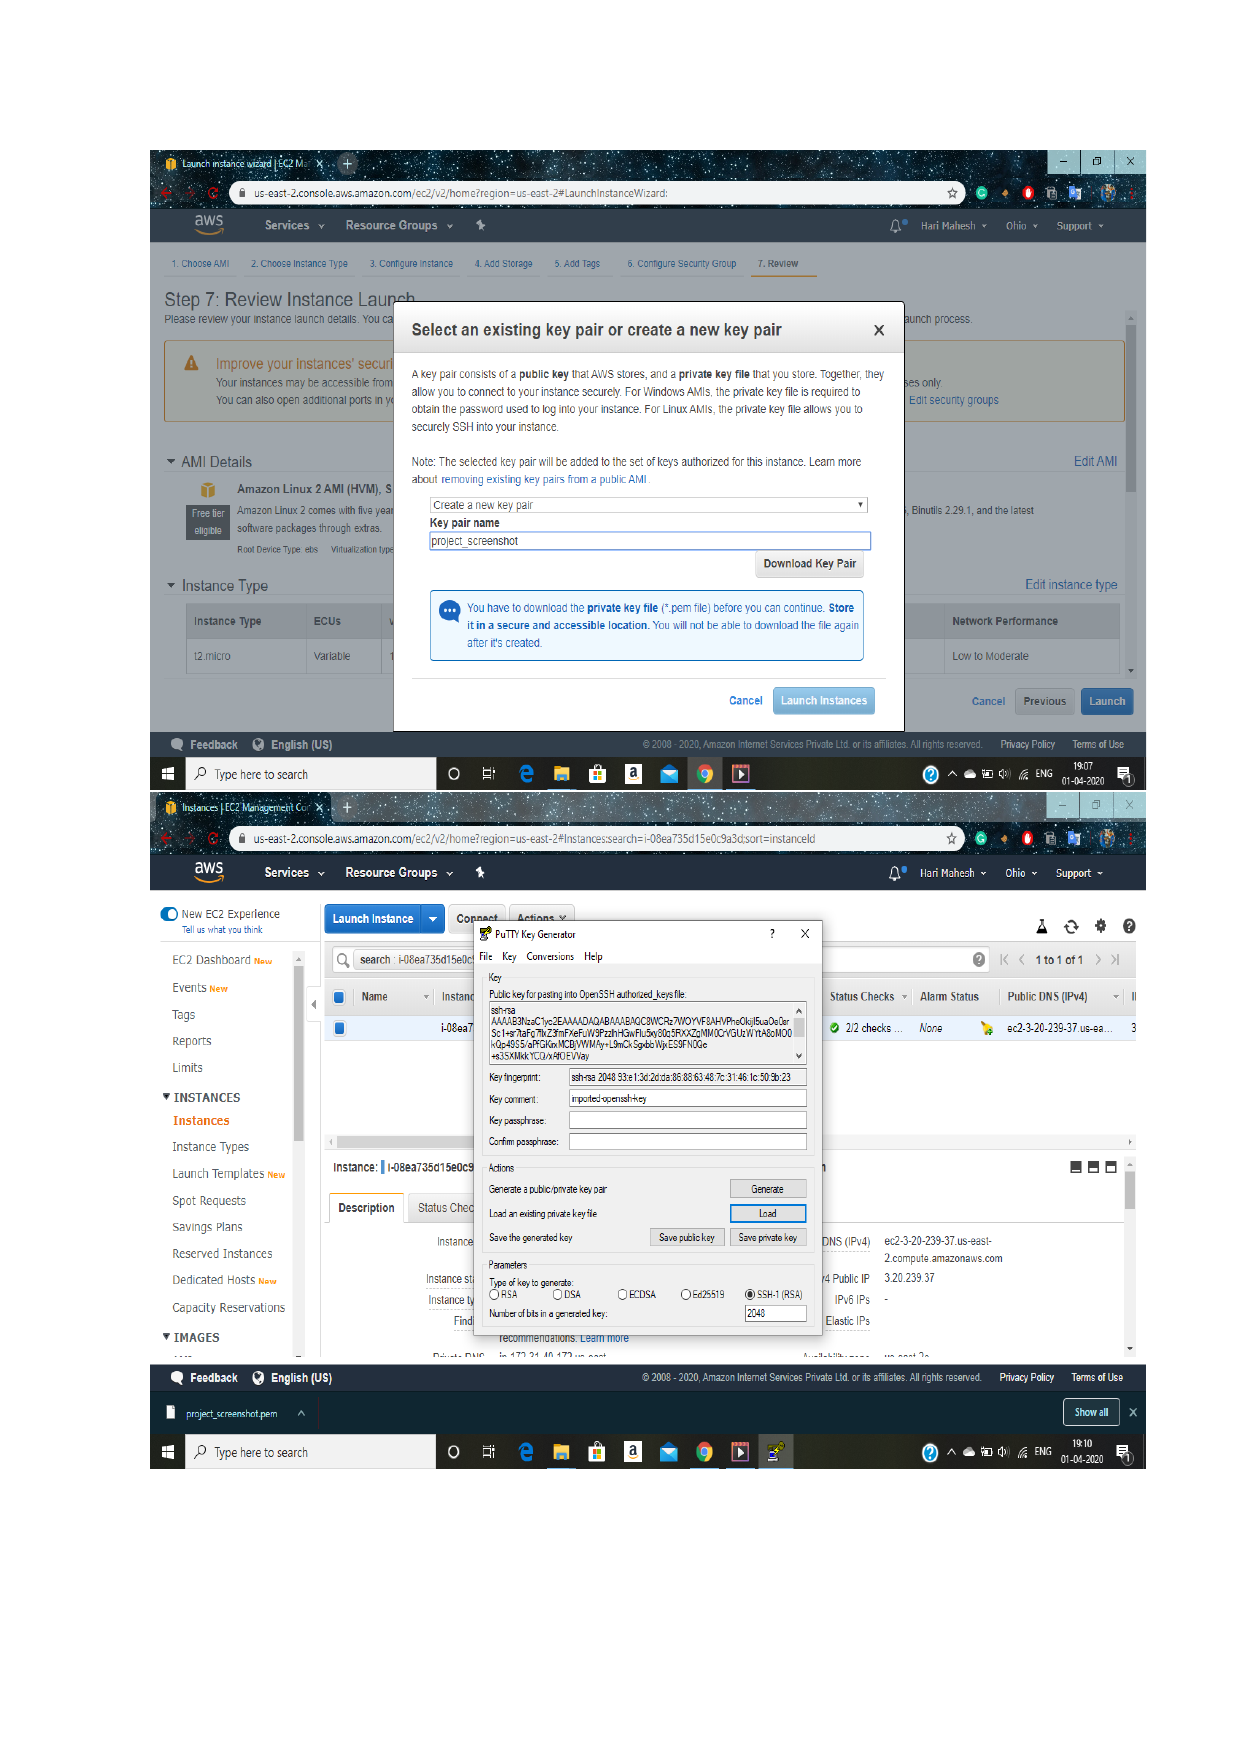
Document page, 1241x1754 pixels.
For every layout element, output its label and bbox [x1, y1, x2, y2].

picture [150, 792, 1146, 1469]
picture [150, 150, 1147, 790]
